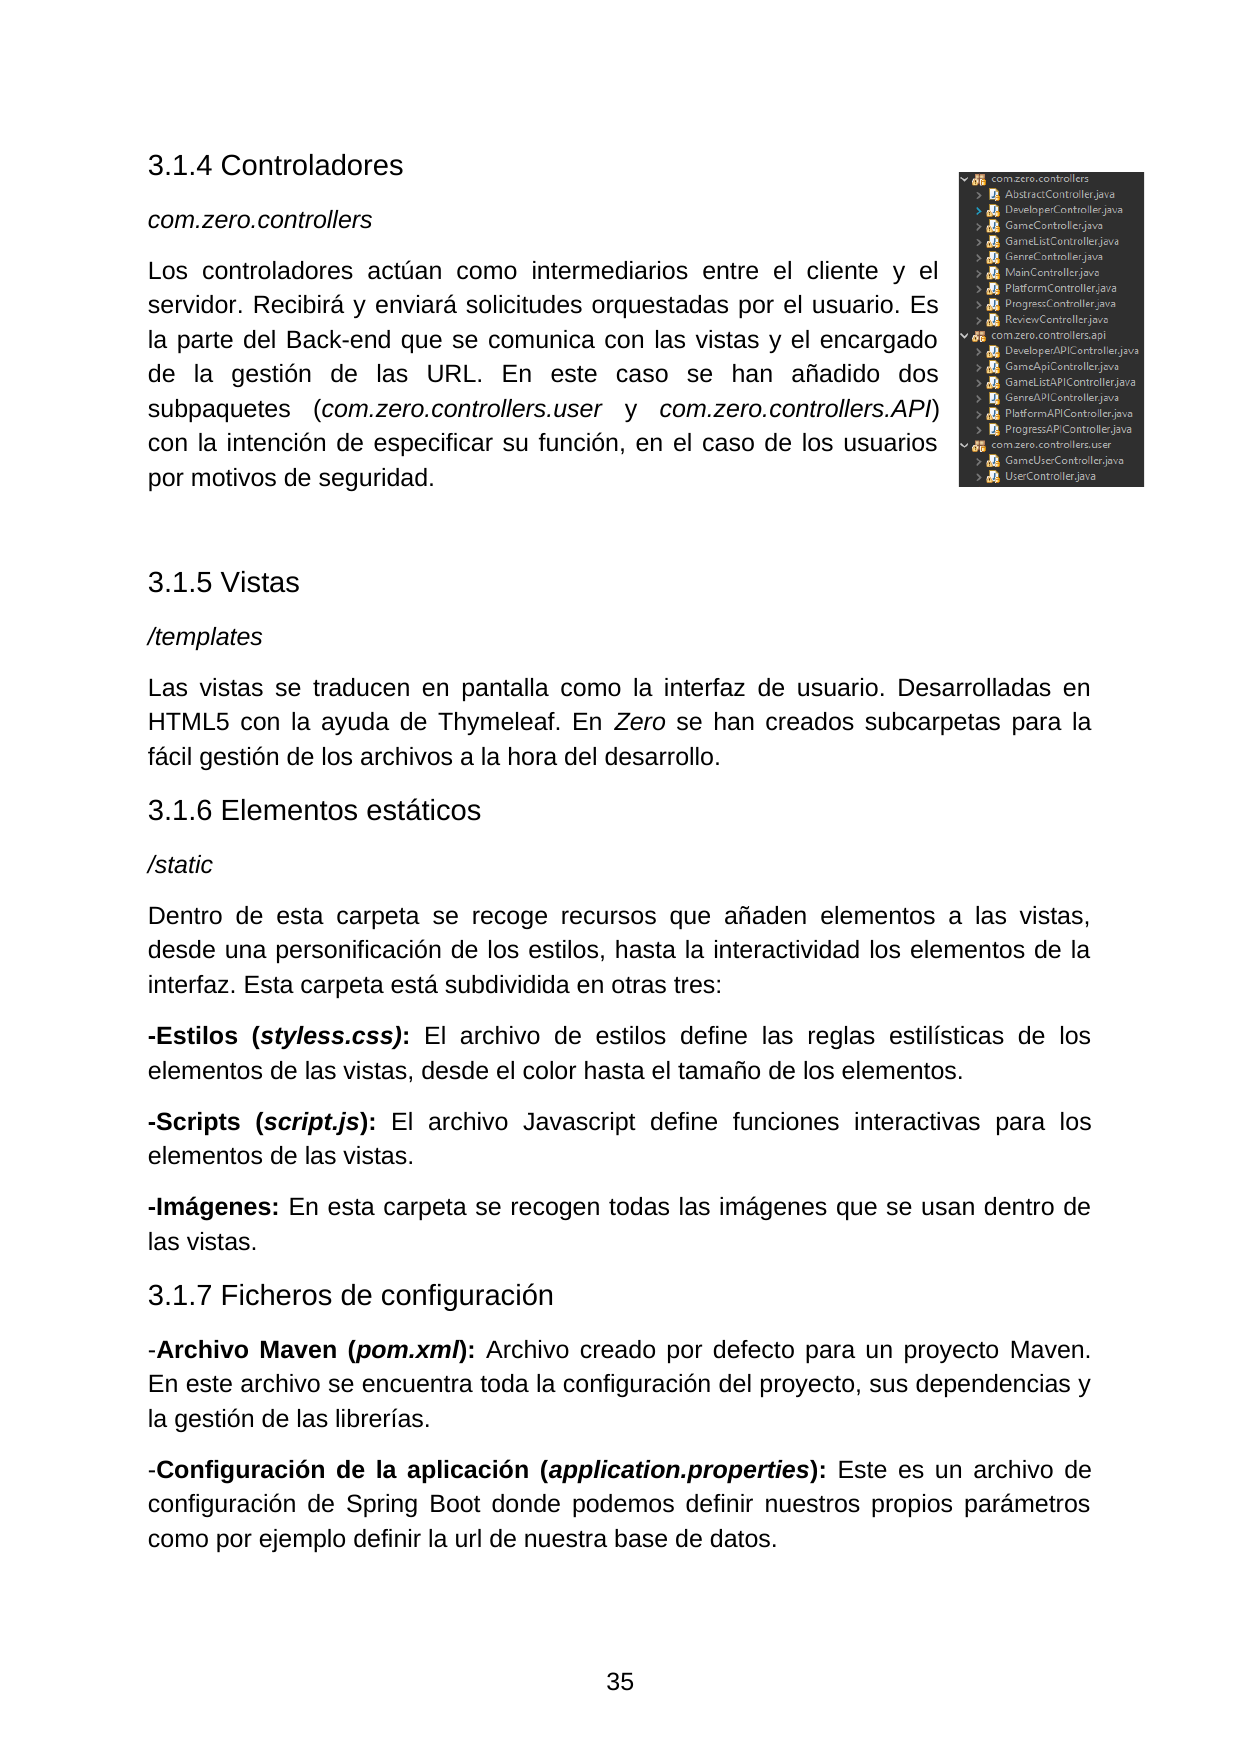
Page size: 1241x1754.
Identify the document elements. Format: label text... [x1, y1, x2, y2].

text Las vistas se traducen en pantalla como la interfaz de usuario. Desarrolladas en HTML5 con la ayuda de Thymeleaf. En Zero se han creados subcarpetas para la fácil gestión de los archivos a la hora del desarrollo. [148, 673, 1092, 771]
text -Estilos (styless.css): El archivo de estilos define las reglas estilísticas de los elementos de las vistas, desde el color hasta el tamaño de los elementos. [148, 1021, 1092, 1084]
text -Configuración de la aplicación (application.properties): Este es un archivo de configuración de Spring Boot donde podemos definir nuestros propios parámetros como por ejemplo definir la url de nuestra base de datos. [148, 1455, 1092, 1553]
subtitle 3.1.5 Vistas [148, 565, 1092, 598]
text /static [148, 850, 1092, 879]
text -Imágenes: En esta carpeta se recogen todas las imágenes que se usan dentro de las vistas. [148, 1192, 1092, 1256]
subtitle 3.1.6 Elementos estáticos [148, 793, 1092, 827]
subtitle 3.1.4 Controladores [148, 148, 1092, 181]
picture [958, 172, 1145, 487]
text -Scripts (script.js): El archivo Javascript define funciones interactivas para los elementos de las vistas. [148, 1107, 1092, 1170]
subtitle 3.1.7 Ficheros de configuración [148, 1278, 1092, 1312]
text Dentro de esta carpeta se recoge recursos que añaden elementos a las vistas, desde una personificación de los estilos, hasta la interactividad los elementos de la interfaz. Esta carpeta está subdividida en otras tres: [148, 901, 1092, 999]
text Los controladores actúan como intermediarios entre el cliente y el servidor. Recibirá y enviará solicitudes orquestadas por el usuario. Es la parte del Back-end que se comunica con las vistas y el encargado de la gestión de las URL. En este caso se han añadido dos subpaquetes (com.zero.controllers.user y com.zero.controllers.API) con la intención de especificar su función, en el caso de los usuarios por motivos de seguridad. [148, 256, 1092, 491]
text -Archivo Maven (pom.xml): Archivo creado por defecto para un proyecto Maven. En este archivo se encuentra toda la configuración del proyecto, sus dependencias y la gestión de las librerías. [148, 1335, 1092, 1433]
text com.zero.controllers [148, 204, 958, 233]
text /templates [148, 622, 1092, 651]
